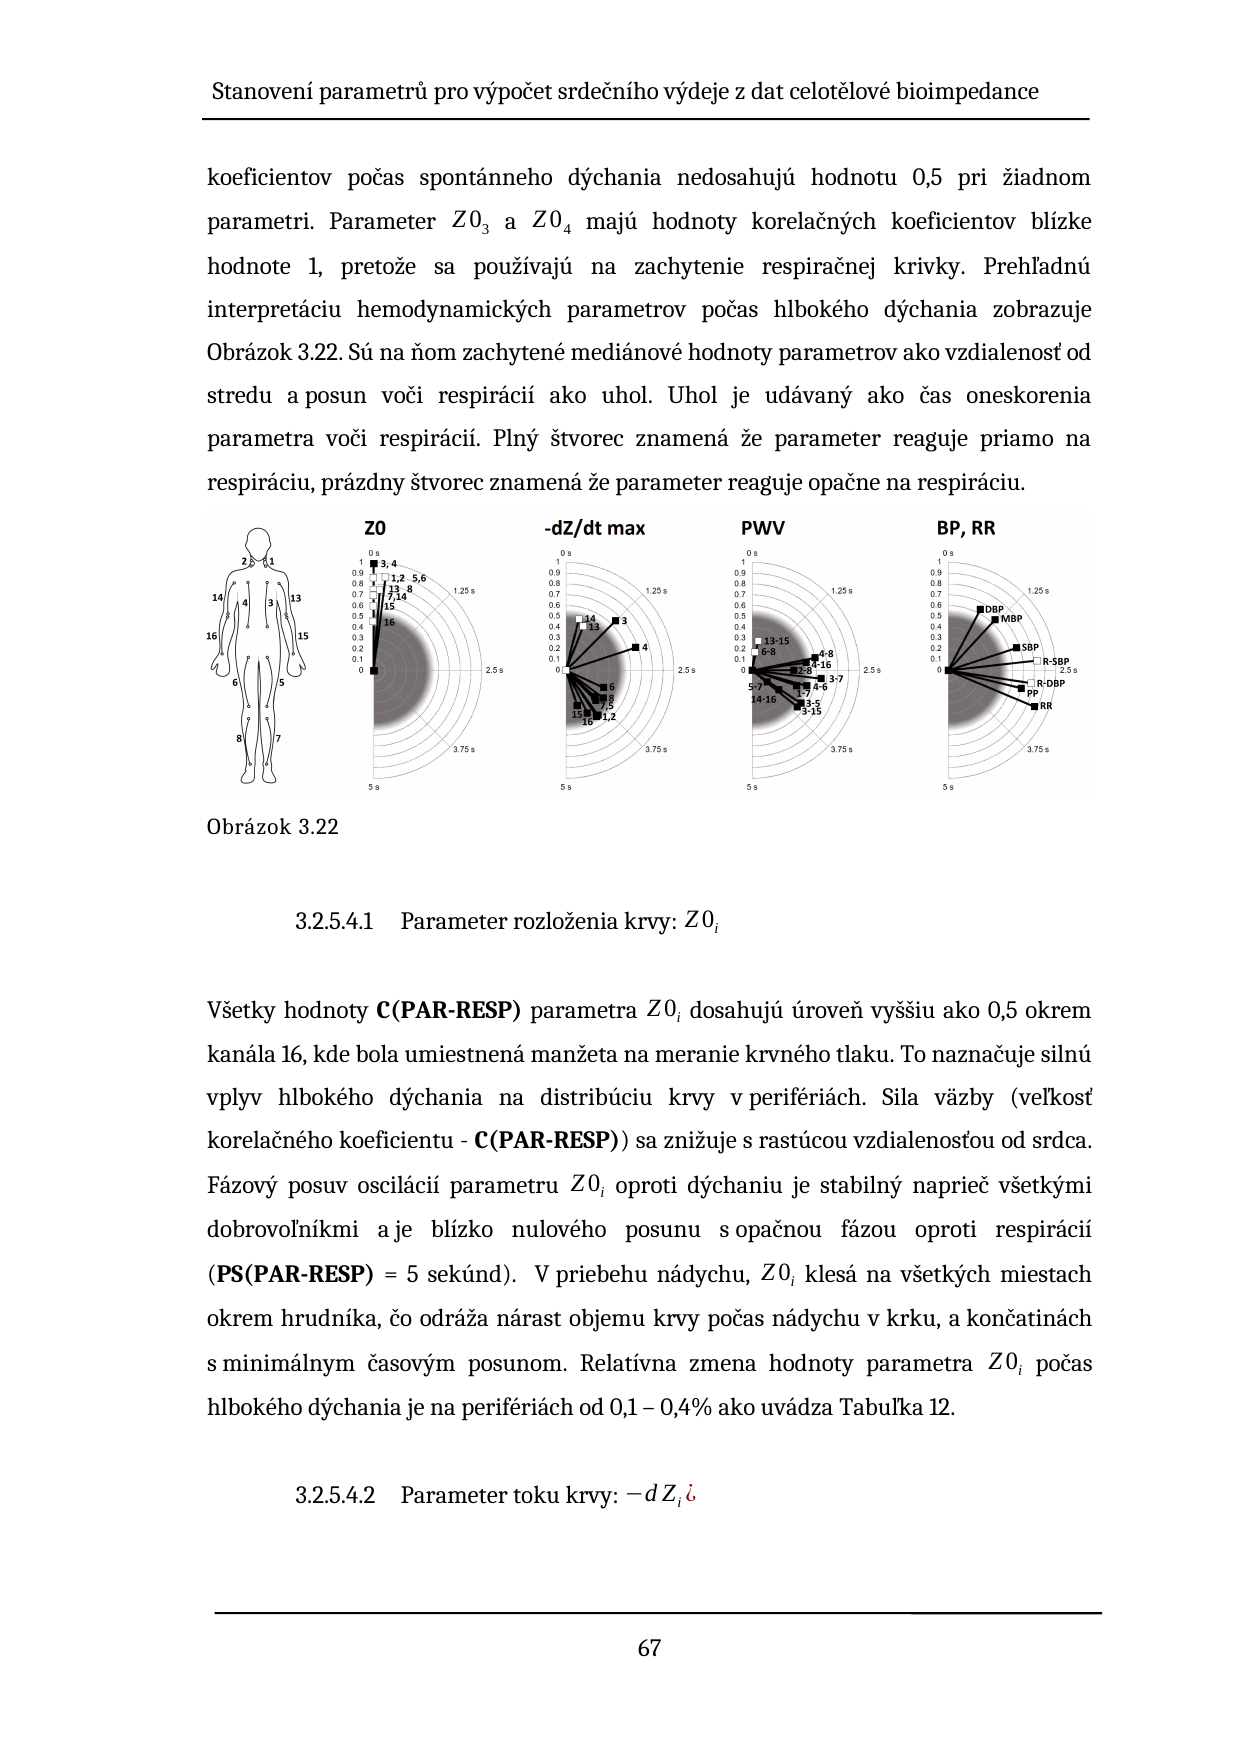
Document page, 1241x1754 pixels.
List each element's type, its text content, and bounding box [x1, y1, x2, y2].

picture [206, 510, 1091, 800]
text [207, 163, 1092, 496]
text Všetky hodnoty C(PAR-RESP) parametra dosahujú úroveň vyššiu ako 0,5 okrem kanála 16, kde bola umiestnená manžeta na meranie krvného tlaku. To naznačuje silnú vplyv hlbokého dýchania na distribúciu krvy v perifériách. Sila väzby (veľkosť korelačného koeficientu - C(PAR-RESP)) sa znižuje s rastúcou vzdialenosťou od srdca. Fázový posuv oscilácií parametru oproti dýchaniu je stabilný naprieč všetkými dobrovoľníkmi a je blízko nulového posunu s opačnou fázou oproti respirácií (PS(PAR-RESP) = 5 sekúnd). V priebehu nádychu, klesá na všetkých miestach okrem hrudníka, čo odráža nárast objemu krvy počas nádychu v krku, a končatinách s minimálnym časovým posunom. Relatívna zmena hodnoty parametra počas hlbokého dýchania je na perifériách od 0,1 – 0,4% ako uvádza Tabuľka 7. [207, 994, 1092, 1422]
subtitle Parameter toku krvy: [295, 1479, 1092, 1511]
subtitle Parameter rozloženia krvy: [295, 906, 1092, 937]
